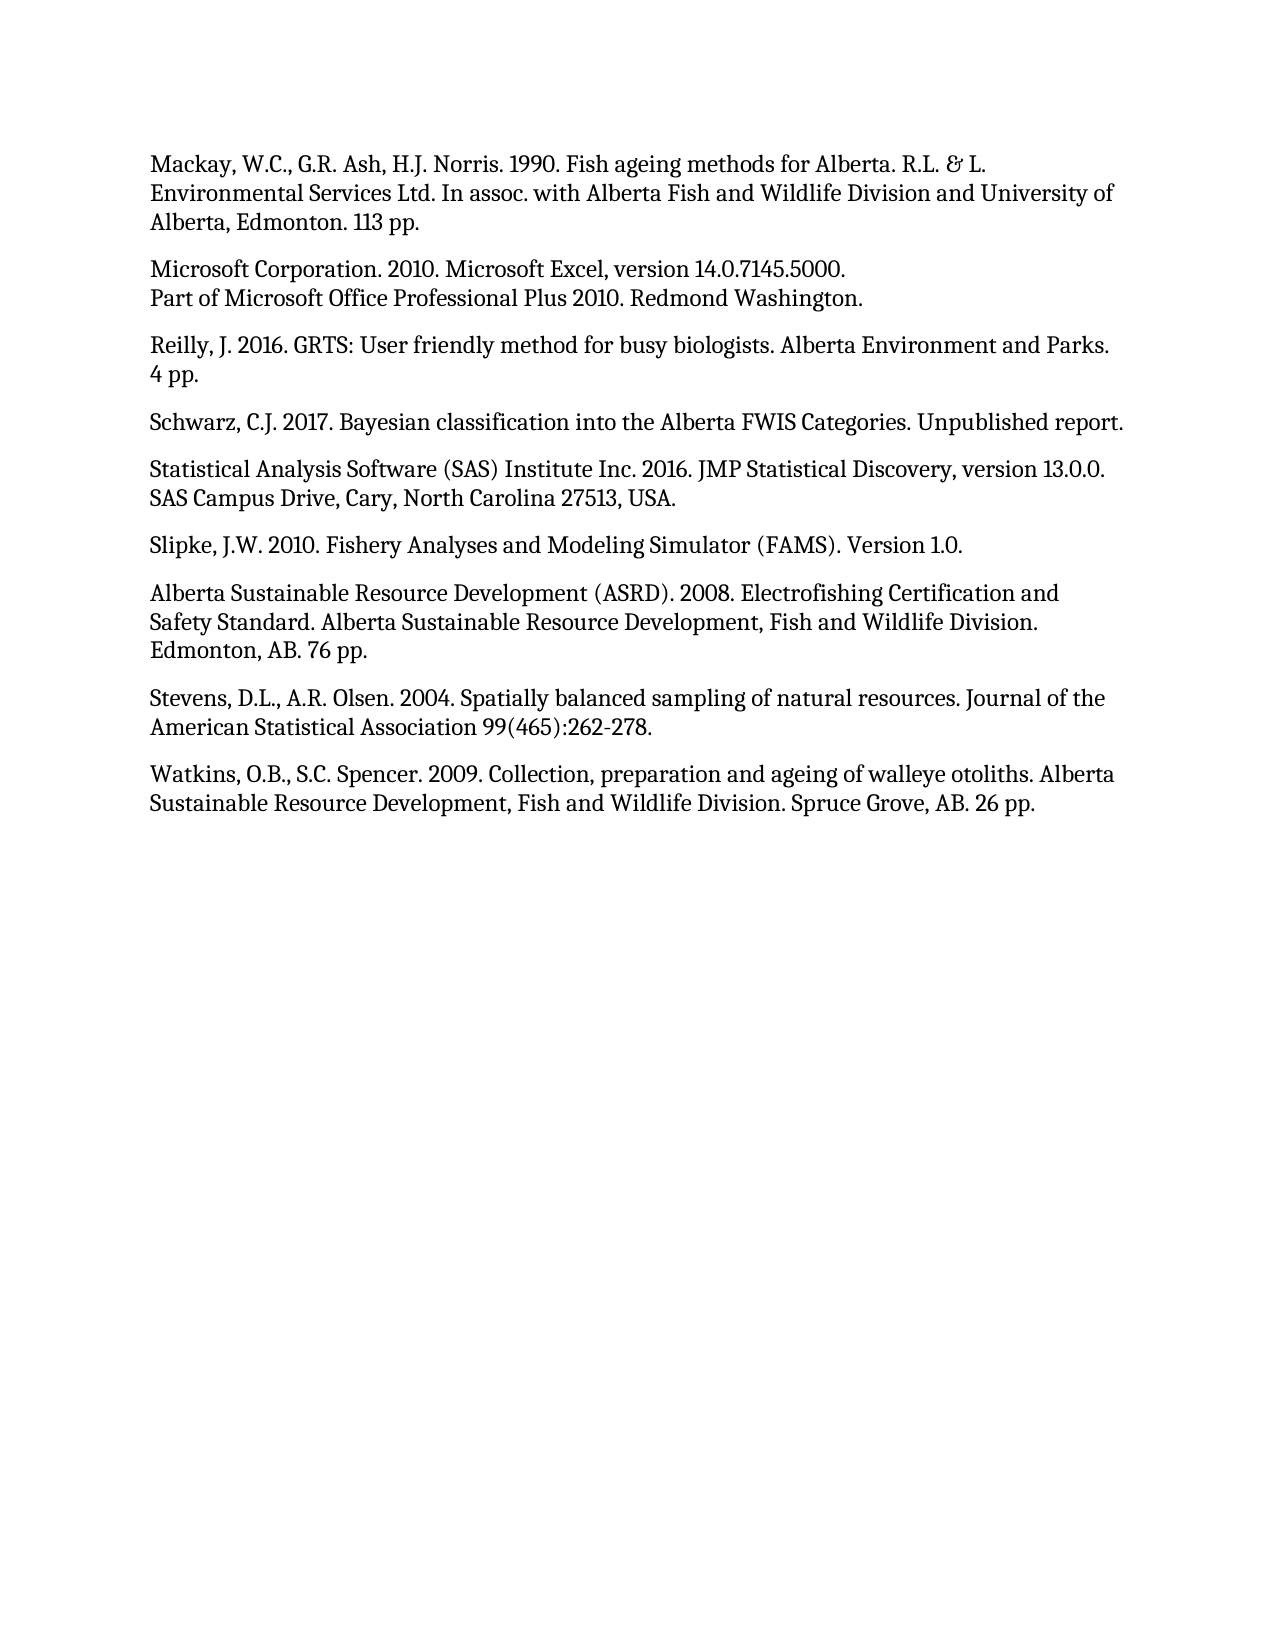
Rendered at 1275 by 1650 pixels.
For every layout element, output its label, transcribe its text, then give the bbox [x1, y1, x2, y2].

text Alberta Sustainable Resource Development (ASRD). 2008. Electrofishing Certification and Safety Standard. Alberta Sustainable Resource Development, Fish and Wildlife Division. Edmonton, AB. 76 pp. [150, 579, 1125, 665]
text Reilly, J. 2016. GRTS: User friendly method for busy biologists. Alberta Environment and Parks. 4 pp. [150, 331, 1125, 389]
text Statistical Analysis Software (SAS) Institute Inc. 2016. JMP Statistical Discovery, version 13.0.0. SAS Campus Drive, Cary, North Carolina 27513, USA. [150, 455, 1125, 512]
text Schwarz, C.J. 2017. Bayesian classification into the Alberta FWIS Categories. Unpublished report. [150, 407, 1125, 436]
text Stevens, D.L., A.R. Olsen. 2004. Spatially balanced sampling of natural resources. Journal of the American Statistical Association 99(465):262-278. [150, 684, 1125, 741]
text Microsoft Corporation. 2010. Microsoft Excel, version 14.0.7145.5000. Part of Microsoft Office Professional Plus 2010. Redmond Washington. [150, 255, 1125, 312]
text Slipke, J.W. 2010. Fishery Analyses and Modeling Simulator (FAMS). Version 1.0. [150, 531, 1125, 560]
text Watkins, O.B., S.C. Spencer. 2009. Collection, preparation and ageing of walleye otoliths. Alberta Sustainable Resource Development, Fish and Wildlife Division. Spruce Grove, AB. 26 pp. [150, 760, 1125, 817]
text Mackay, W.C., G.R. Ash, H.J. Norris. 1990. Fish ageing methods for Alberta. R.L. & L. Environmental Services Ltd. In assoc. with Alberta Fish and Wildlife Division and University of Alberta, Edmonton. 113 pp. [150, 150, 1125, 236]
